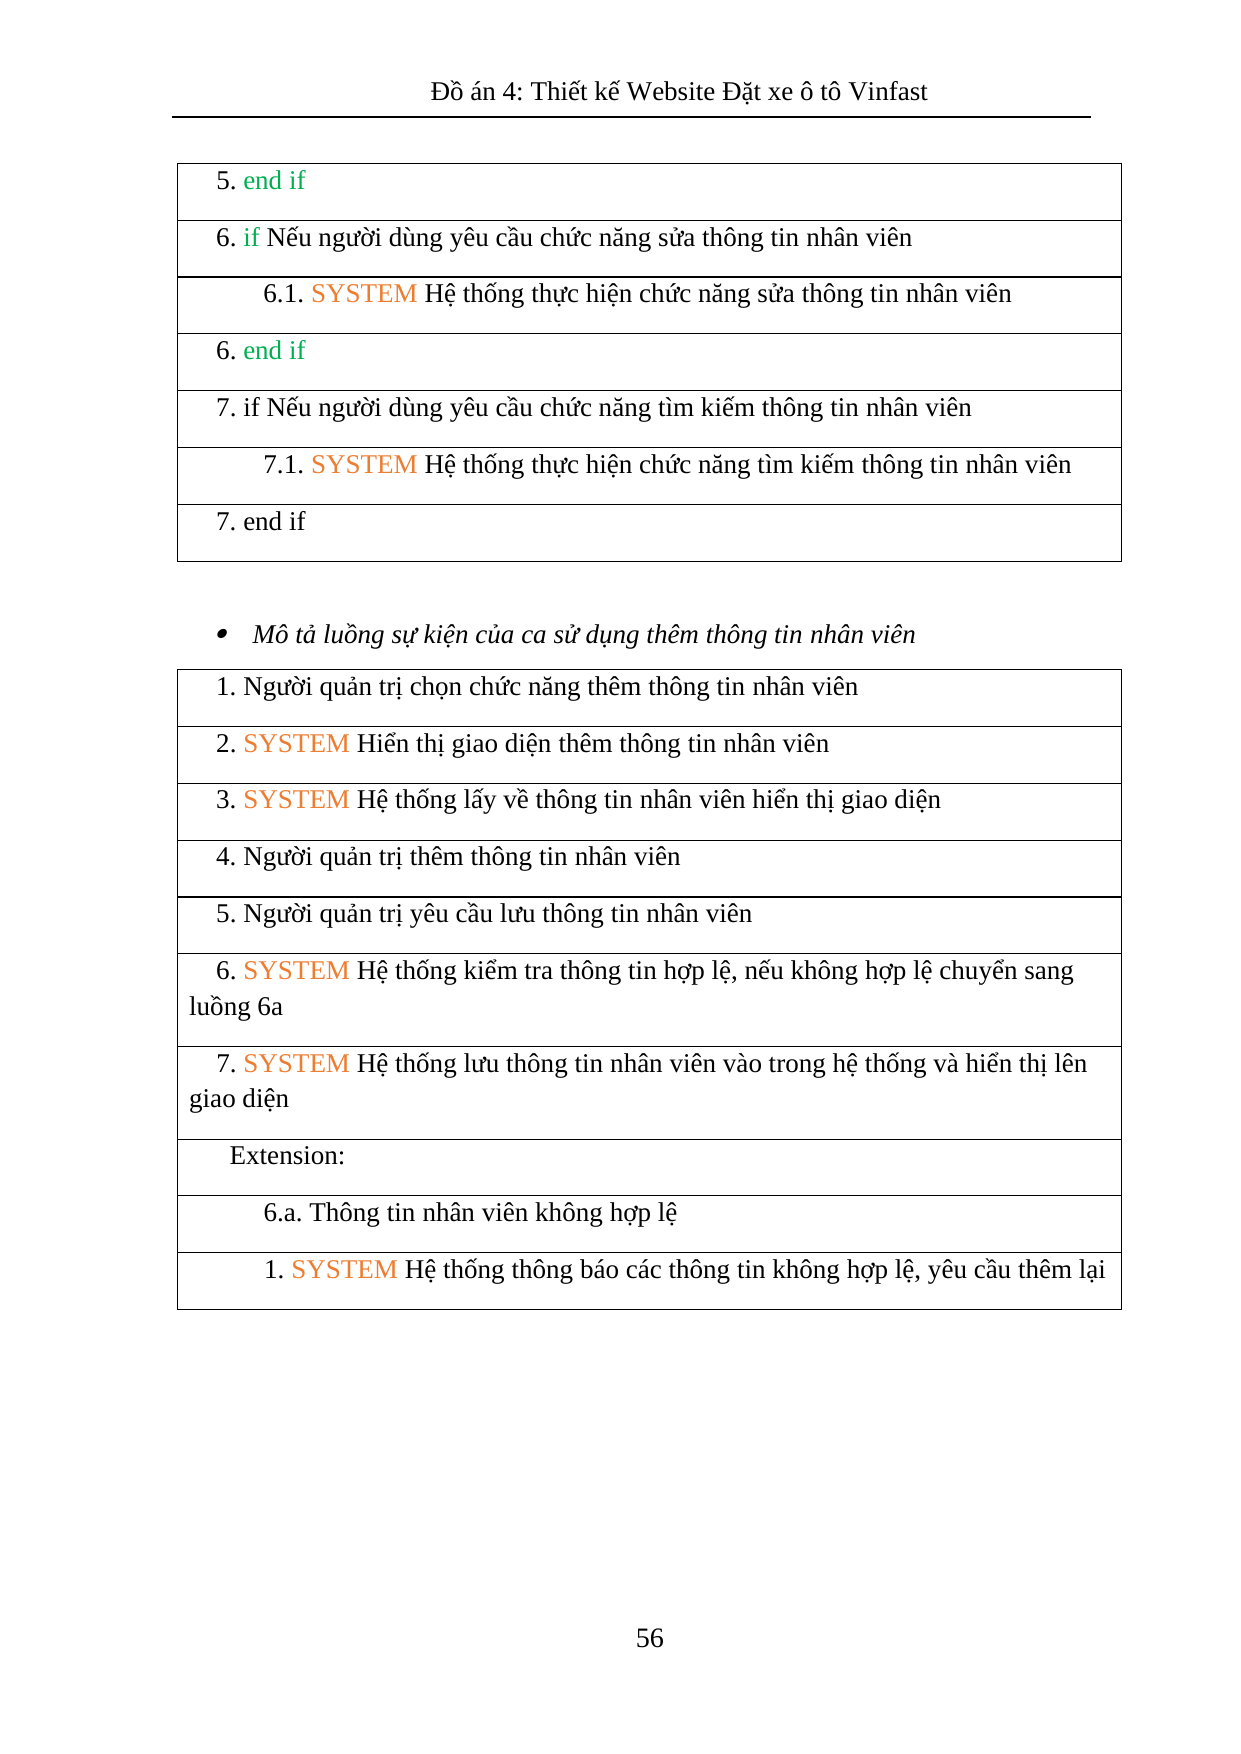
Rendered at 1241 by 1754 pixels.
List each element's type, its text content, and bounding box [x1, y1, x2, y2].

table_cell 5. end if [178, 164, 1121, 219]
table_cell 2. SYSTEM Hiển thị giao diện thêm thông tin nhân viên [178, 727, 1121, 783]
table_cell 1. SYSTEM Hệ thống thông báo các thông tin không hợp lệ, yêu cầu thêm lại [178, 1253, 1121, 1309]
list Mô tả luồng sự kiện của ca sử dụng thêm thông tin nhân viên [215, 618, 1122, 650]
table_cell 7. SYSTEM Hệ thống lưu thông tin nhân viên vào trong hệ thống và hiển thị lên giao diện [178, 1047, 1121, 1138]
table_cell 6.1. SYSTEM Hệ thống thực hiện chức năng sửa thông tin nhân viên [178, 278, 1121, 333]
table_cell 7. if Nếu người dùng yêu cầu chức năng tìm kiếm thông tin nhân viên [178, 391, 1121, 447]
table_cell 7.1. SYSTEM Hệ thống thực hiện chức năng tìm kiếm thông tin nhân viên [178, 448, 1121, 504]
table_header 1. Người quản trị chọn chức năng thêm thông tin nhân viên [178, 670, 1121, 726]
table_cell 3. SYSTEM Hệ thống lấy về thông tin nhân viên hiển thị giao diện [178, 784, 1121, 839]
table_cell 5. Người quản trị yêu cầu lưu thông tin nhân viên [178, 898, 1121, 953]
table_cell 6. if Nếu người dùng yêu cầu chức năng sửa thông tin nhân viên [178, 221, 1121, 276]
table_cell 7. end if [178, 505, 1121, 561]
table_cell 6.a. Thông tin nhân viên không hợp lệ [178, 1196, 1121, 1252]
table_cell 4. Người quản trị thêm thông tin nhân viên [178, 841, 1121, 896]
table_cell 6. SYSTEM Hệ thống kiểm tra thông tin hợp lệ, nếu không hợp lệ chuyển sang luồng 6a [178, 954, 1121, 1046]
table_cell 6. end if [178, 334, 1121, 390]
table_cell Extension: [178, 1140, 1121, 1195]
